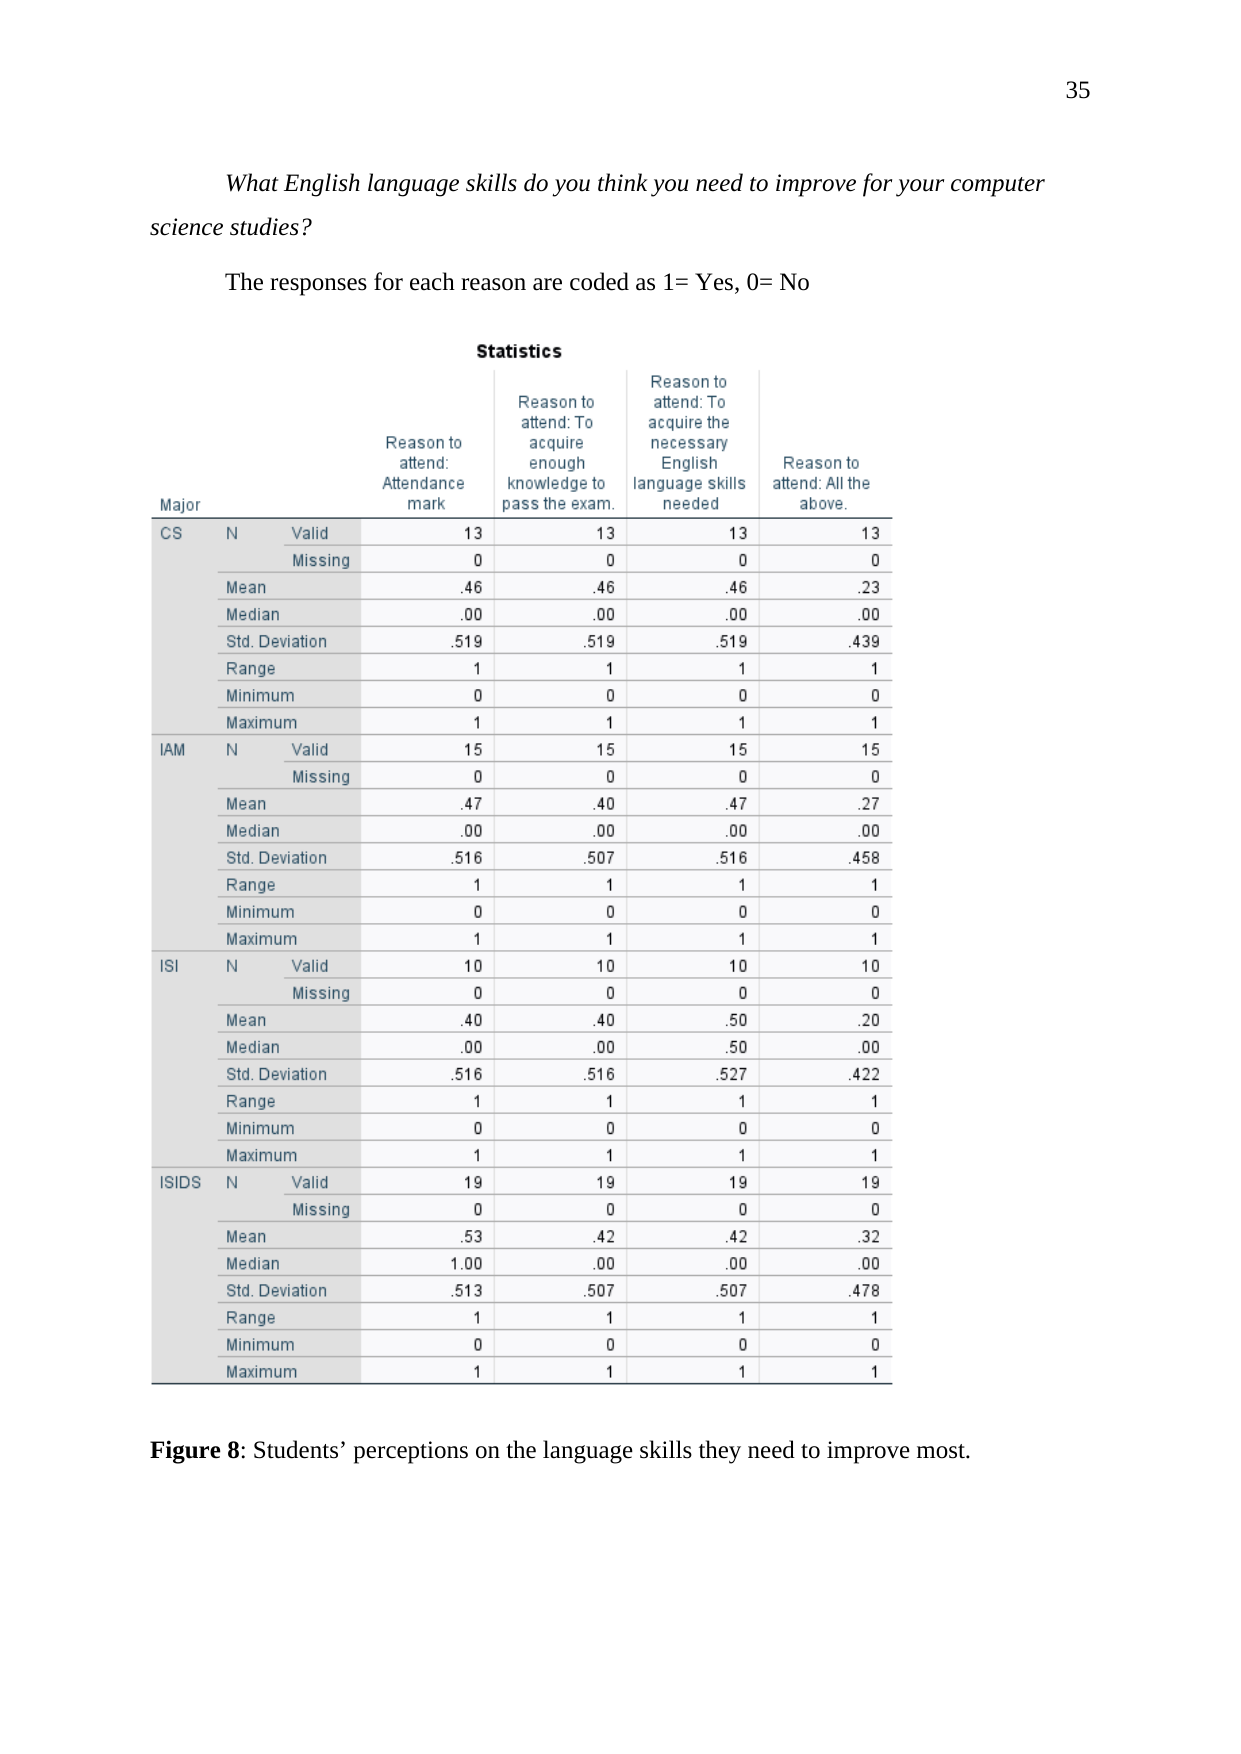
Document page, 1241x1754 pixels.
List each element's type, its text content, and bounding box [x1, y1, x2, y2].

text Figure 8: Students’ perceptions on the language skills they need to improve most. [150, 1435, 1090, 1464]
picture [145, 332, 898, 1392]
text The responses for each reason are coded as 1= Yes, 0= No [150, 267, 1090, 296]
subtitle What English language skills do you think you need to improve for your computer science studies? [150, 168, 1090, 240]
